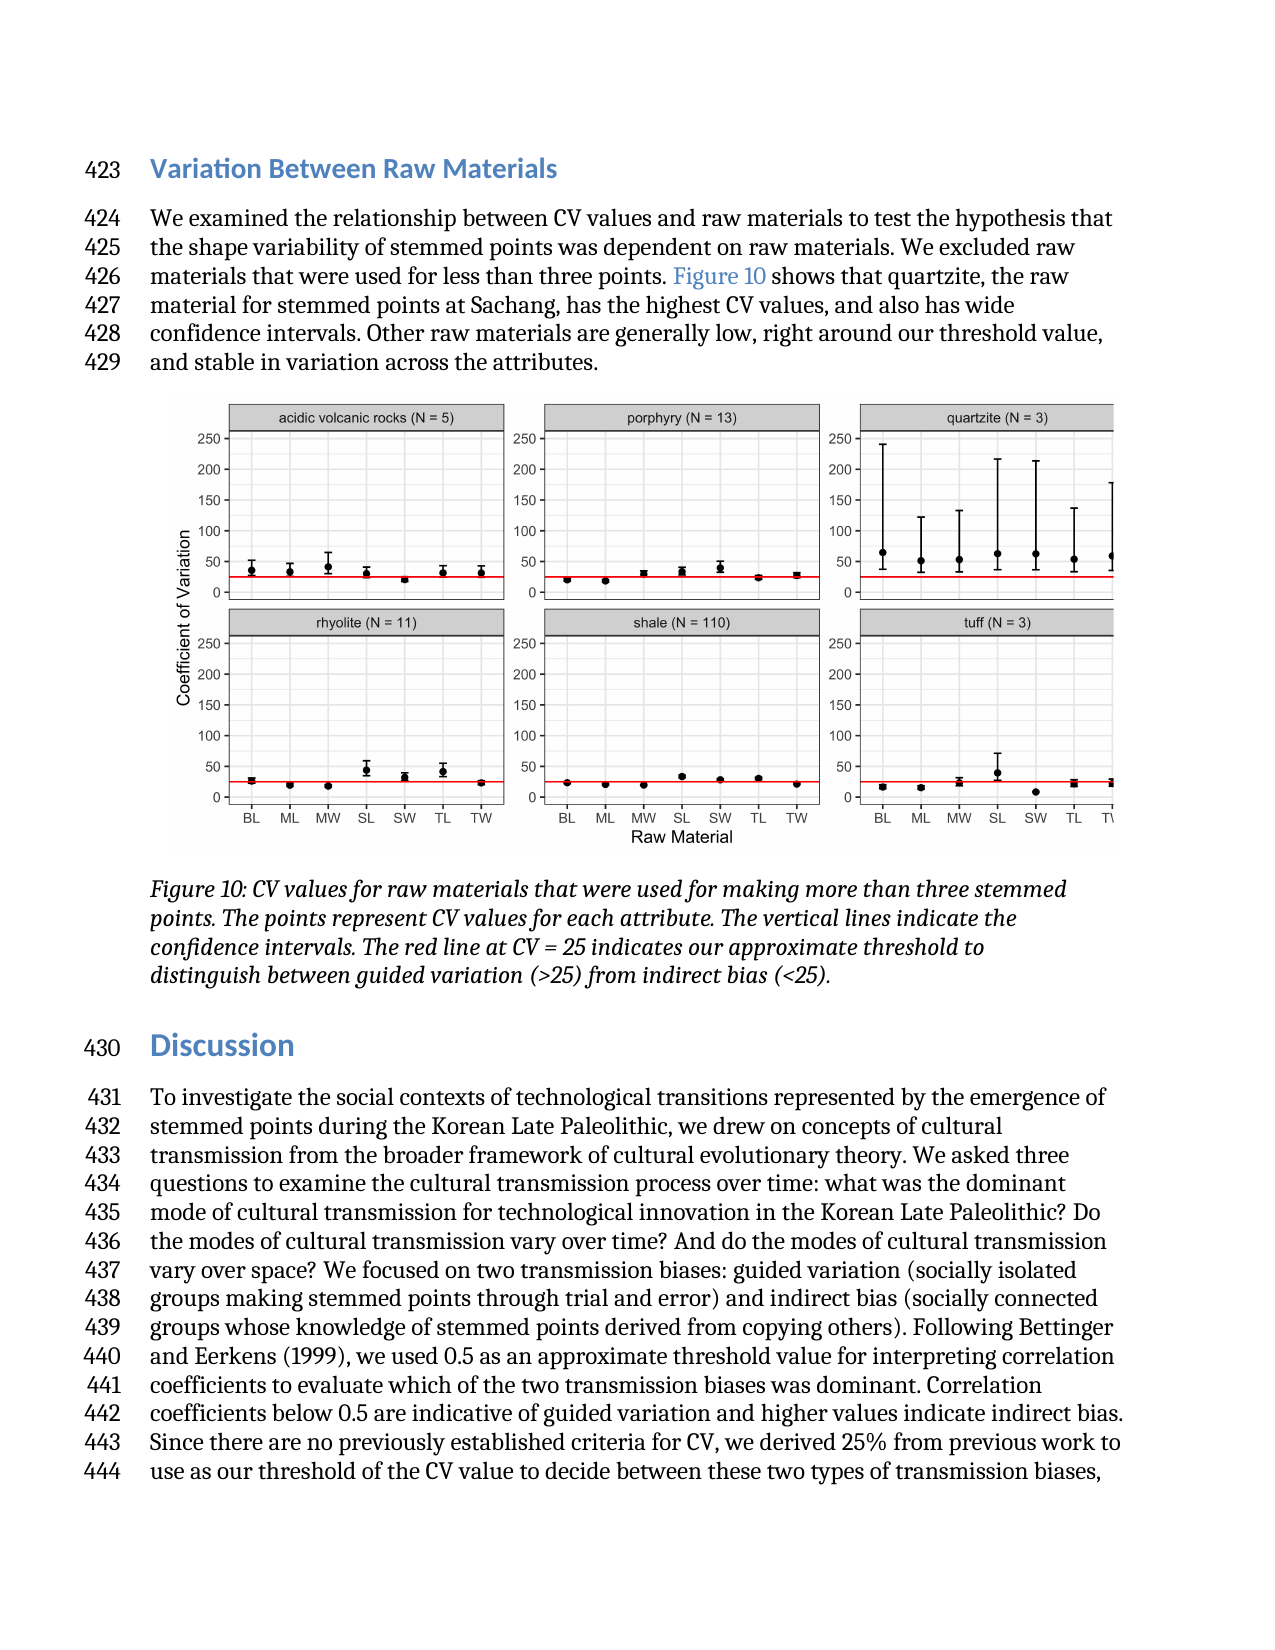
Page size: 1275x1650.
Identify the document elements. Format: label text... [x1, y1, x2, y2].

text We examined the relationship between CV values and raw materials to test the hypothesis that the shape variability of stemmed points was dependent on raw materials. We excluded raw materials that were used for less than three points. Figure 10 shows that quartzite, the raw material for stemmed points at Sachang, has the highest CV values, and also has wide confidence intervals. Other raw materials are generally low, right around our threshold value, and stable in variation across the attributes. [150, 204, 1125, 377]
subtitle Discussion [150, 1023, 1125, 1064]
picture [168, 395, 1114, 855]
subtitle Variation Between Raw Materials [150, 150, 1125, 186]
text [150, 1083, 1125, 1486]
table_header Figure 10: CV values for raw materials that were used for making more than three stemmed points. The points represent CV values for each attribute. The vertical lines indicate the confidence intervals. The red line at CV = 25 indicates our approximate threshold to distinguish between guided variation (>25) from indirect bias (<25). [139, 396, 1114, 1003]
